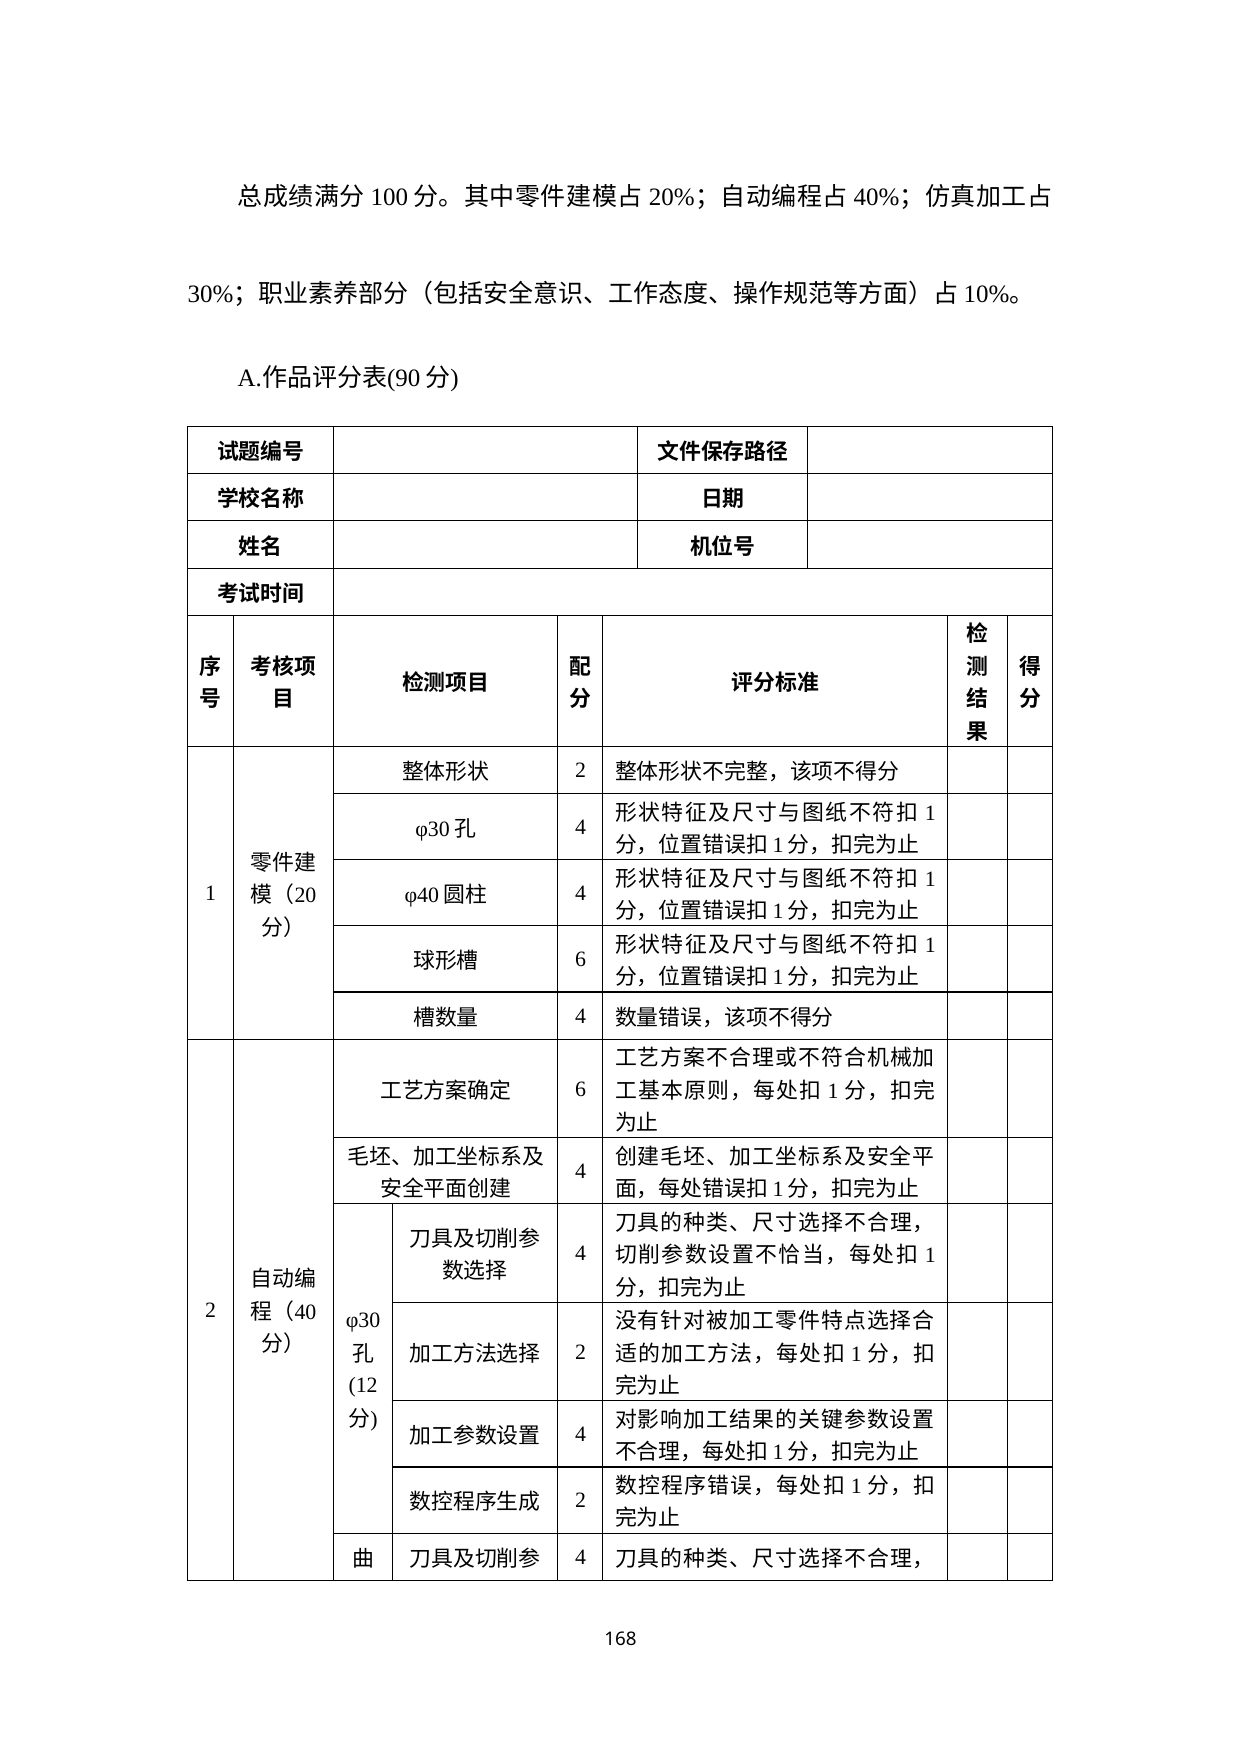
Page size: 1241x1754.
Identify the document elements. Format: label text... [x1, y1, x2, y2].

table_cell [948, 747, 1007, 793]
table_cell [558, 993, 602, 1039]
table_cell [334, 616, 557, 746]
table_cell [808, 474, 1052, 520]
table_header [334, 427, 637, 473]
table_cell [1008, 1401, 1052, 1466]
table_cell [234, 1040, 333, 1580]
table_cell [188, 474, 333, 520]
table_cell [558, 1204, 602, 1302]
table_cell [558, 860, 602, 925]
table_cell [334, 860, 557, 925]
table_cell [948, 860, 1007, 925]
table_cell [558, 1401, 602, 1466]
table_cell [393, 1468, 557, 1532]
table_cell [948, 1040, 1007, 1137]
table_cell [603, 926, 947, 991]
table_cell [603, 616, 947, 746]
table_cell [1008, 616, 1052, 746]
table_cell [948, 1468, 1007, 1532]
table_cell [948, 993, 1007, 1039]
text 总成绩满分100分。其中零件建模占20%；自动编程占40%；仿真加工占30%；职业素养部分（包括安全意识、工作态度、操作规范等方面）占10%。 [187, 162, 1053, 324]
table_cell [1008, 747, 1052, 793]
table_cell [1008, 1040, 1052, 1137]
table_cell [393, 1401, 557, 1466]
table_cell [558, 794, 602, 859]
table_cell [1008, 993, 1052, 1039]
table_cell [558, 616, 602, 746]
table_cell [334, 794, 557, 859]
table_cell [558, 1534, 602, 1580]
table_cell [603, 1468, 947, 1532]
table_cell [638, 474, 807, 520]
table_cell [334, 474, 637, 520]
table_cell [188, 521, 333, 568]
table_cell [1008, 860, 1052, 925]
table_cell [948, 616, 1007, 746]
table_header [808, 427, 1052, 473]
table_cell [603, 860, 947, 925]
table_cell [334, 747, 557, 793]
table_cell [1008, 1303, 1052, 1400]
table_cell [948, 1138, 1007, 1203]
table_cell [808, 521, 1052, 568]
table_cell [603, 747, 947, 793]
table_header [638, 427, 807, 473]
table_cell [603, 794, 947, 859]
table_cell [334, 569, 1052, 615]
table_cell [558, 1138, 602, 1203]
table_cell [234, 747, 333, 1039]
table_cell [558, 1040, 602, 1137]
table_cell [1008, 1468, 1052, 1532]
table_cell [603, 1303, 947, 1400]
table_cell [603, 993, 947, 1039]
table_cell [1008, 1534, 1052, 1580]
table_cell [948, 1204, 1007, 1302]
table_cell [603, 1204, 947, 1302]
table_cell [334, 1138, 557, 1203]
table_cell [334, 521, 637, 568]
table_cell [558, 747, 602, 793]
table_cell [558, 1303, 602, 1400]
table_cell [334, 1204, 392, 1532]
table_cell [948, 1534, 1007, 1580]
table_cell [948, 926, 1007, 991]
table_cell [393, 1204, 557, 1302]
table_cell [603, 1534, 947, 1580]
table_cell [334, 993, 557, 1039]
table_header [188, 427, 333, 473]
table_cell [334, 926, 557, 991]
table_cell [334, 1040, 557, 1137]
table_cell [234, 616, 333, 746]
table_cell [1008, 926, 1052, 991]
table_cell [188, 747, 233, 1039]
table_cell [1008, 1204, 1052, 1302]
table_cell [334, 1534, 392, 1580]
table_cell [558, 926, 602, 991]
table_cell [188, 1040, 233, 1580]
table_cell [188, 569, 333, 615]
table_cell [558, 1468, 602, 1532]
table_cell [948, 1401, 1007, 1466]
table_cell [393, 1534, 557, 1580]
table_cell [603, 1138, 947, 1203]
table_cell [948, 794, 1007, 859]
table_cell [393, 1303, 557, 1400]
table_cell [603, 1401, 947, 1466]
text A.作品评分表(90分) [187, 343, 1053, 408]
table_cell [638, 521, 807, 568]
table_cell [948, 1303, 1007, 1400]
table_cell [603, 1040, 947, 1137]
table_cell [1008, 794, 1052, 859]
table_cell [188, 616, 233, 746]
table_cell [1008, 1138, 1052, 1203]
